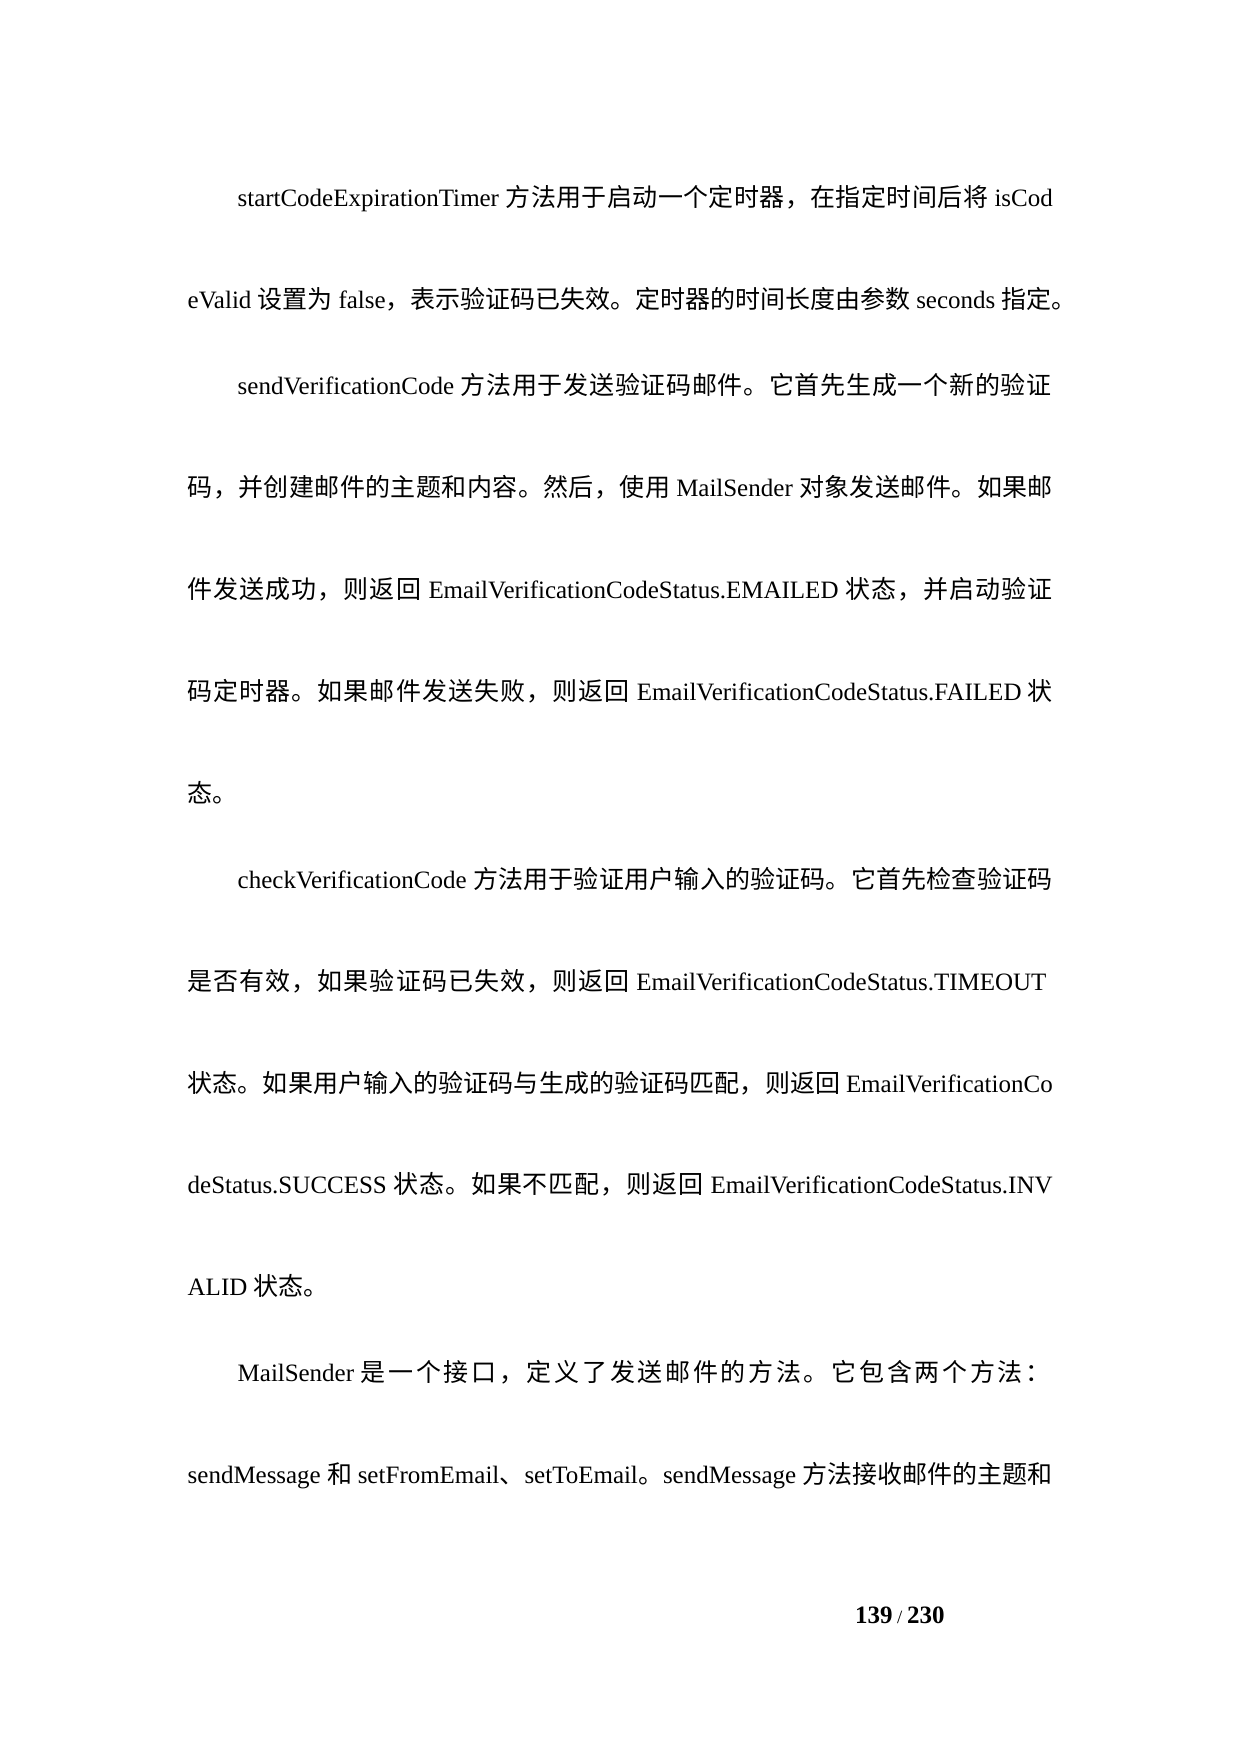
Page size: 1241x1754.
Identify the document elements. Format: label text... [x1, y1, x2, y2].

text startCodeExpirationTimer 方法用于启动一个定时器，在指定时间后将 isCodeValid 设置为 false，表示验证码已失效。定时器的时间长度由参数 seconds 指定。 [187, 162, 1053, 332]
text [187, 1337, 1053, 1507]
text sendVerificationCode 方法用于发送验证码邮件。它首先生成一个新的验证码，并创建邮件的主题和内容。然后，使用 MailSender 对象发送邮件。如果邮件发送成功，则返回 EmailVerificationCodeStatus.EMAILED 状态，并启动验证码定时器。如果邮件发送失败，则返回 EmailVerificationCodeStatus.FAILED 状态。 [187, 350, 1053, 825]
text checkVerificationCode 方法用于验证用户输入的验证码。它首先检查验证码是否有效，如果验证码已失效，则返回 EmailVerificationCodeStatus.TIMEOUT 状态。如果用户输入的验证码与生成的验证码匹配，则返回 EmailVerificationCodeStatus.SUCCESS 状态。如果不匹配，则返回 EmailVerificationCodeStatus.INVALID 状态。 [187, 843, 1053, 1319]
